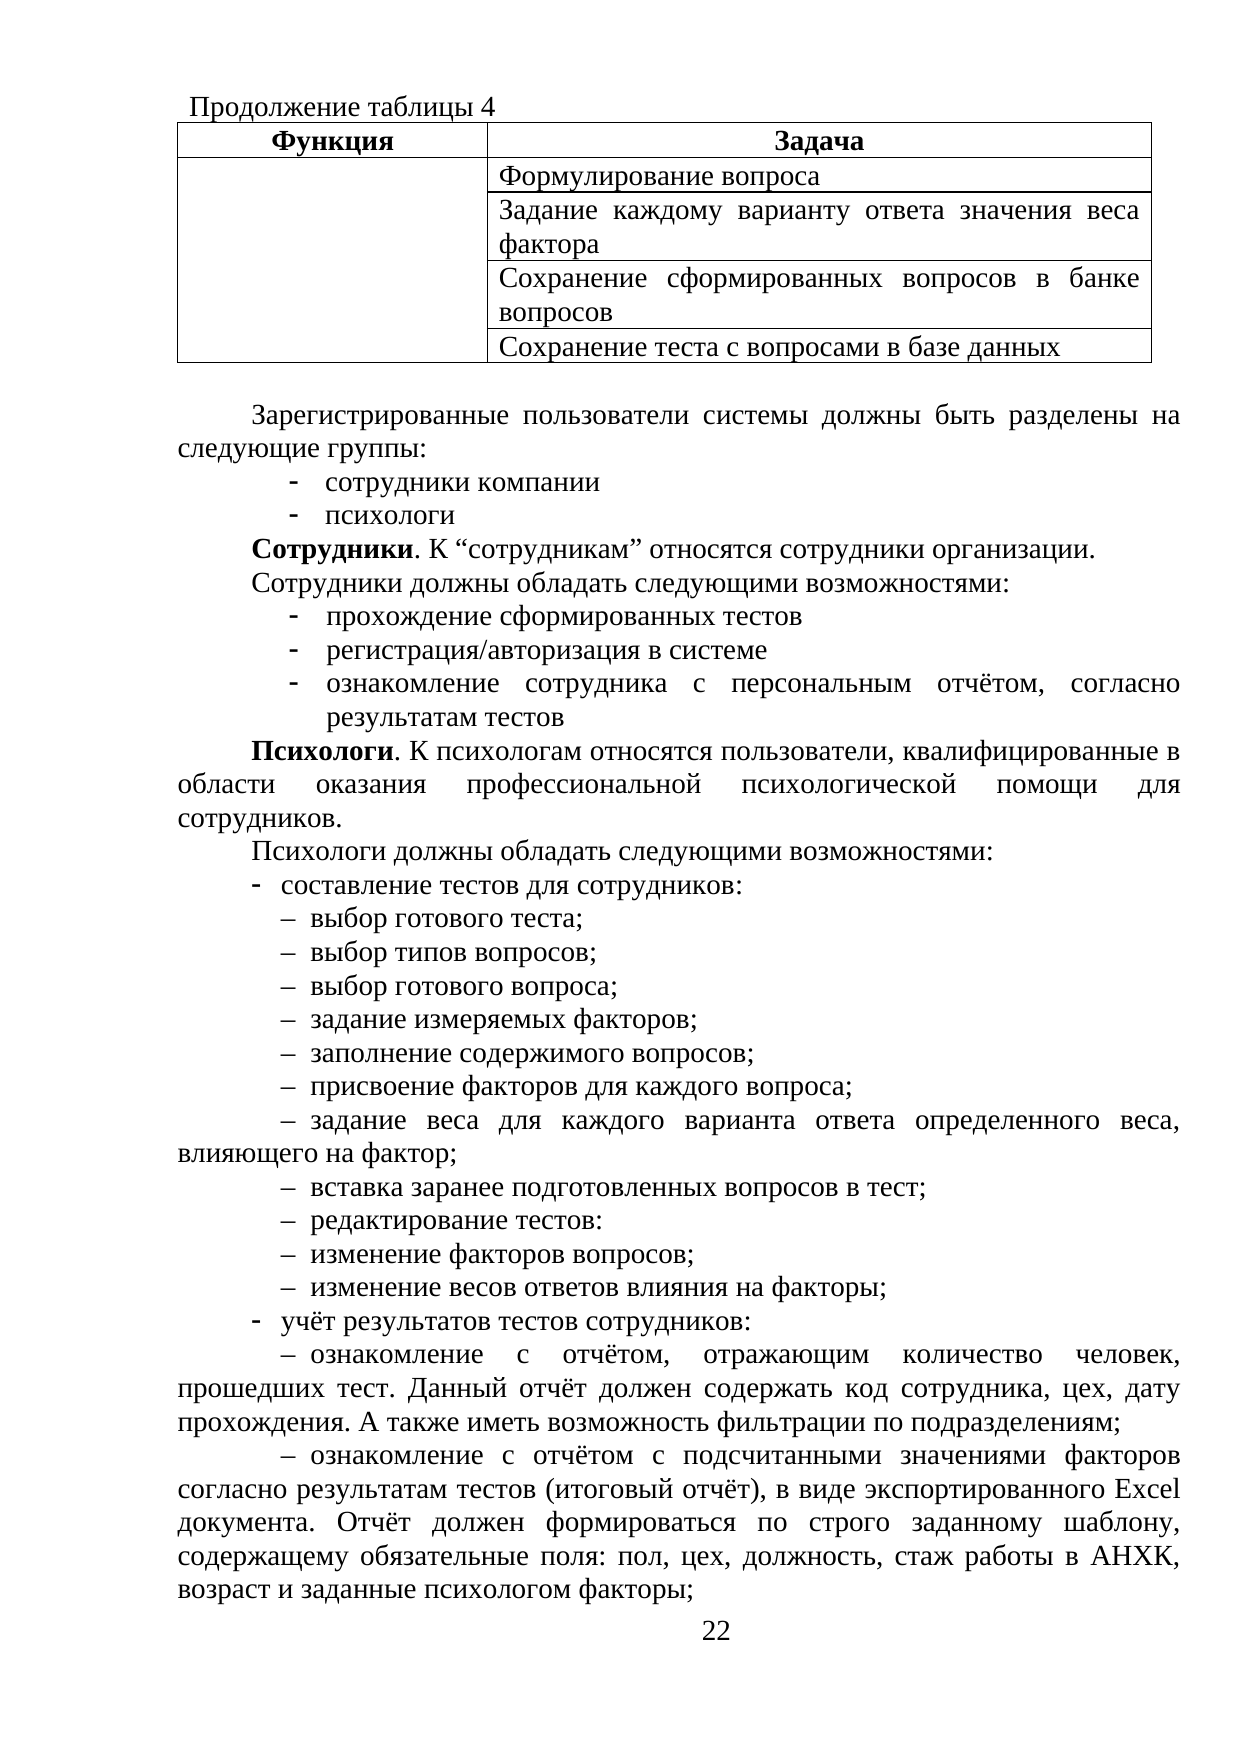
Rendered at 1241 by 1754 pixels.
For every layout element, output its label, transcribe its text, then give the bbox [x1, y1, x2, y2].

table_cell Сохранение теста с вопросами в базе данных [488, 329, 1151, 362]
list ознакомление с отчётом, отражающим количество человек, прошедших тест. Данный отчёт должен содержать код сотрудника, цех, дату прохождения. А также иметь возможность фильтрации по подразделениям; [177, 1337, 1181, 1437]
list учёт результатов тестов сотрудников: [177, 1303, 1181, 1337]
table_cell Задание каждому варианту ответа значения веса фактора [488, 193, 1151, 259]
list ознакомление с отчётом с подсчитанными значениями факторов согласно результатам тестов (итоговый отчёт), в виде экспортированного Excel документа. Отчёт должен формироваться по строго заданному шаблону, содержащему обязательные поля: пол, цех, должность, стаж работы в АНХК, возраст и заданные психологом факторы; [177, 1437, 1181, 1605]
text Сотрудники должны обладать следующими возможностями: [177, 565, 1181, 598]
list изменение весов ответов влияния на факторы; [177, 1269, 1181, 1303]
text Психологи должны обладать следующими возможностями: [177, 833, 1181, 867]
list выбор типов вопросов; [177, 934, 1181, 968]
list выбор готового вопроса; [177, 968, 1181, 1001]
list редактирование тестов: [177, 1202, 1181, 1236]
list изменение факторов вопросов; [177, 1236, 1181, 1269]
list сотрудники компании [288, 464, 1181, 497]
list присвоение факторов для каждого вопроса; [177, 1068, 1181, 1102]
text Зарегистрированные пользователи системы должны быть разделены на следующие группы: [177, 397, 1181, 464]
table_cell Формулирование вопроса [488, 158, 1151, 191]
list задание веса для каждого варианта ответа определенного веса, влияющего на фактор; [177, 1102, 1181, 1169]
list составление тестов для сотрудников: [177, 867, 1181, 901]
list задание измеряемых факторов; [177, 1001, 1181, 1035]
text Психологи. К психологам относятся пользователи, квалифицированные в области оказания профессиональной психологической помощи для сотрудников. [177, 733, 1181, 833]
table_header Продолжение таблицы 4 [178, 89, 1151, 122]
list прохождение сформированных тестов [288, 598, 1181, 632]
list психологи [288, 497, 1181, 531]
table_cell [178, 158, 487, 362]
list регистрация/авторизация в системе [288, 632, 1181, 666]
text Сотрудники. К “сотрудникам” относятся сотрудники организации. [177, 531, 1181, 565]
table_cell Сохранение сформированных вопросов в банке вопросов [488, 261, 1151, 328]
table_cell Функция [178, 123, 487, 157]
list заполнение содержимого вопросов; [177, 1035, 1181, 1068]
list вставка заранее подготовленных вопросов в тест; [177, 1169, 1181, 1202]
list выбор готового теста; [177, 901, 1181, 934]
table_cell Задача [488, 123, 1151, 157]
list ознакомление сотрудника с персональным отчётом, согласно результатам тестов [288, 666, 1181, 733]
